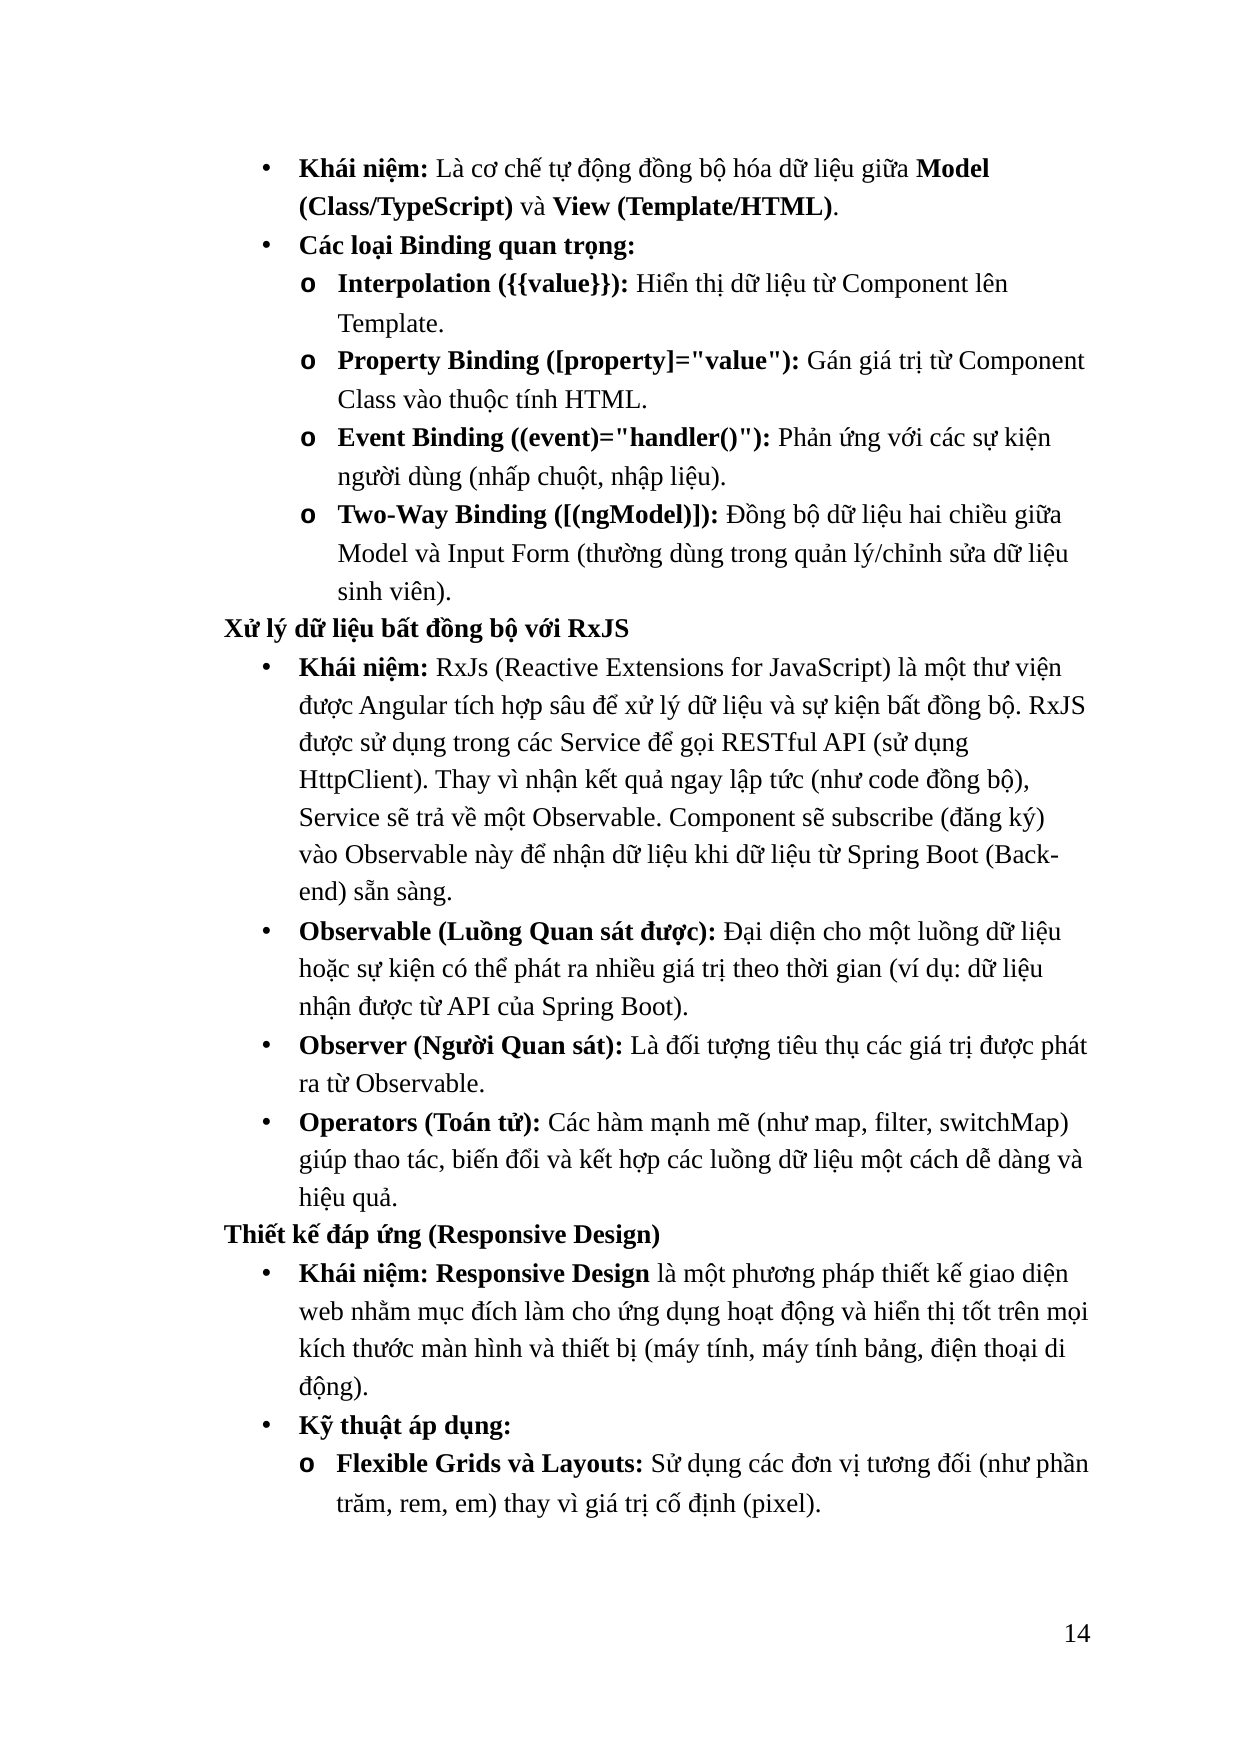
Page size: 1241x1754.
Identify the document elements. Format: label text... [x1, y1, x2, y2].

list Two-Way Binding ([(ngModel)]): Đồng bộ dữ liệu hai chiều giữa Model và Input Form (thường dùng trong quản lý/chỉnh sửa dữ liệu sinh viên). [300, 498, 1090, 606]
list Khái niệm: Là cơ chế tự động đồng bộ hóa dữ liệu giữa Model (Class/TypeScript) và View (Template/HTML). [261, 150, 1090, 221]
list Interpolation ({{value}}): Hiển thị dữ liệu từ Component lên Template. [300, 267, 1090, 338]
list Khái niệm: RxJs (Reactive Extensions for JavaScript) là một thư viện được Angular tích hợp sâu để xử lý dữ liệu và sự kiện bất đồng bộ. RxJS được sử dụng trong các Service để gọi RESTful API (sử dụng HttpClient). Thay vì nhận kết quả ngay lập tức (như code đồng bộ), Service sẽ trả về một Observable. Component sẽ subscribe (đăng ký) vào Observable này để nhận dữ liệu khi dữ liệu từ Spring Boot (Back-end) sẵn sàng. [261, 649, 1090, 907]
list Flexible Grids và Layouts: Sử dụng các đơn vị tương đối (như phần trăm, rem, em) thay vì giá trị cố định (pixel). [299, 1447, 1090, 1518]
text Thiết kế đáp ứng (Responsive Design) [224, 1218, 1090, 1249]
list Observable (Luồng Quan sát được): Đại diện cho một luồng dữ liệu hoặc sự kiện có thể phát ra nhiều giá trị theo thời gian (ví dụ: dữ liệu nhận được từ API của Spring Boot). [261, 913, 1090, 1021]
list Event Binding ((event)="handler()"): Phản ứng với các sự kiện người dùng (nhấp chuột, nhập liệu). [300, 421, 1090, 492]
list Kỹ thuật áp dụng: [261, 1407, 1090, 1441]
list Các loại Binding quan trọng: [261, 227, 1090, 261]
text Xử lý dữ liệu bất đồng bộ với RxJS [224, 612, 1090, 643]
list Observer (Người Quan sát): Là đối tượng tiêu thụ các giá trị được phát ra từ Observable. [261, 1027, 1090, 1098]
list Operators (Toán tử): Các hàm mạnh mẽ (như map, filter, switchMap) giúp thao tác, biến đổi và kết hợp các luồng dữ liệu một cách dễ dàng và hiệu quả. [261, 1104, 1090, 1212]
list Property Binding ([property]="value"): Gán giá trị từ Component Class vào thuộc tính HTML. [300, 344, 1090, 415]
list Khái niệm: Responsive Design là một phương pháp thiết kế giao diện web nhằm mục đích làm cho ứng dụng hoạt động và hiển thị tốt trên mọi kích thước màn hình và thiết bị (máy tính, máy tính bảng, điện thoại di động). [261, 1256, 1090, 1401]
